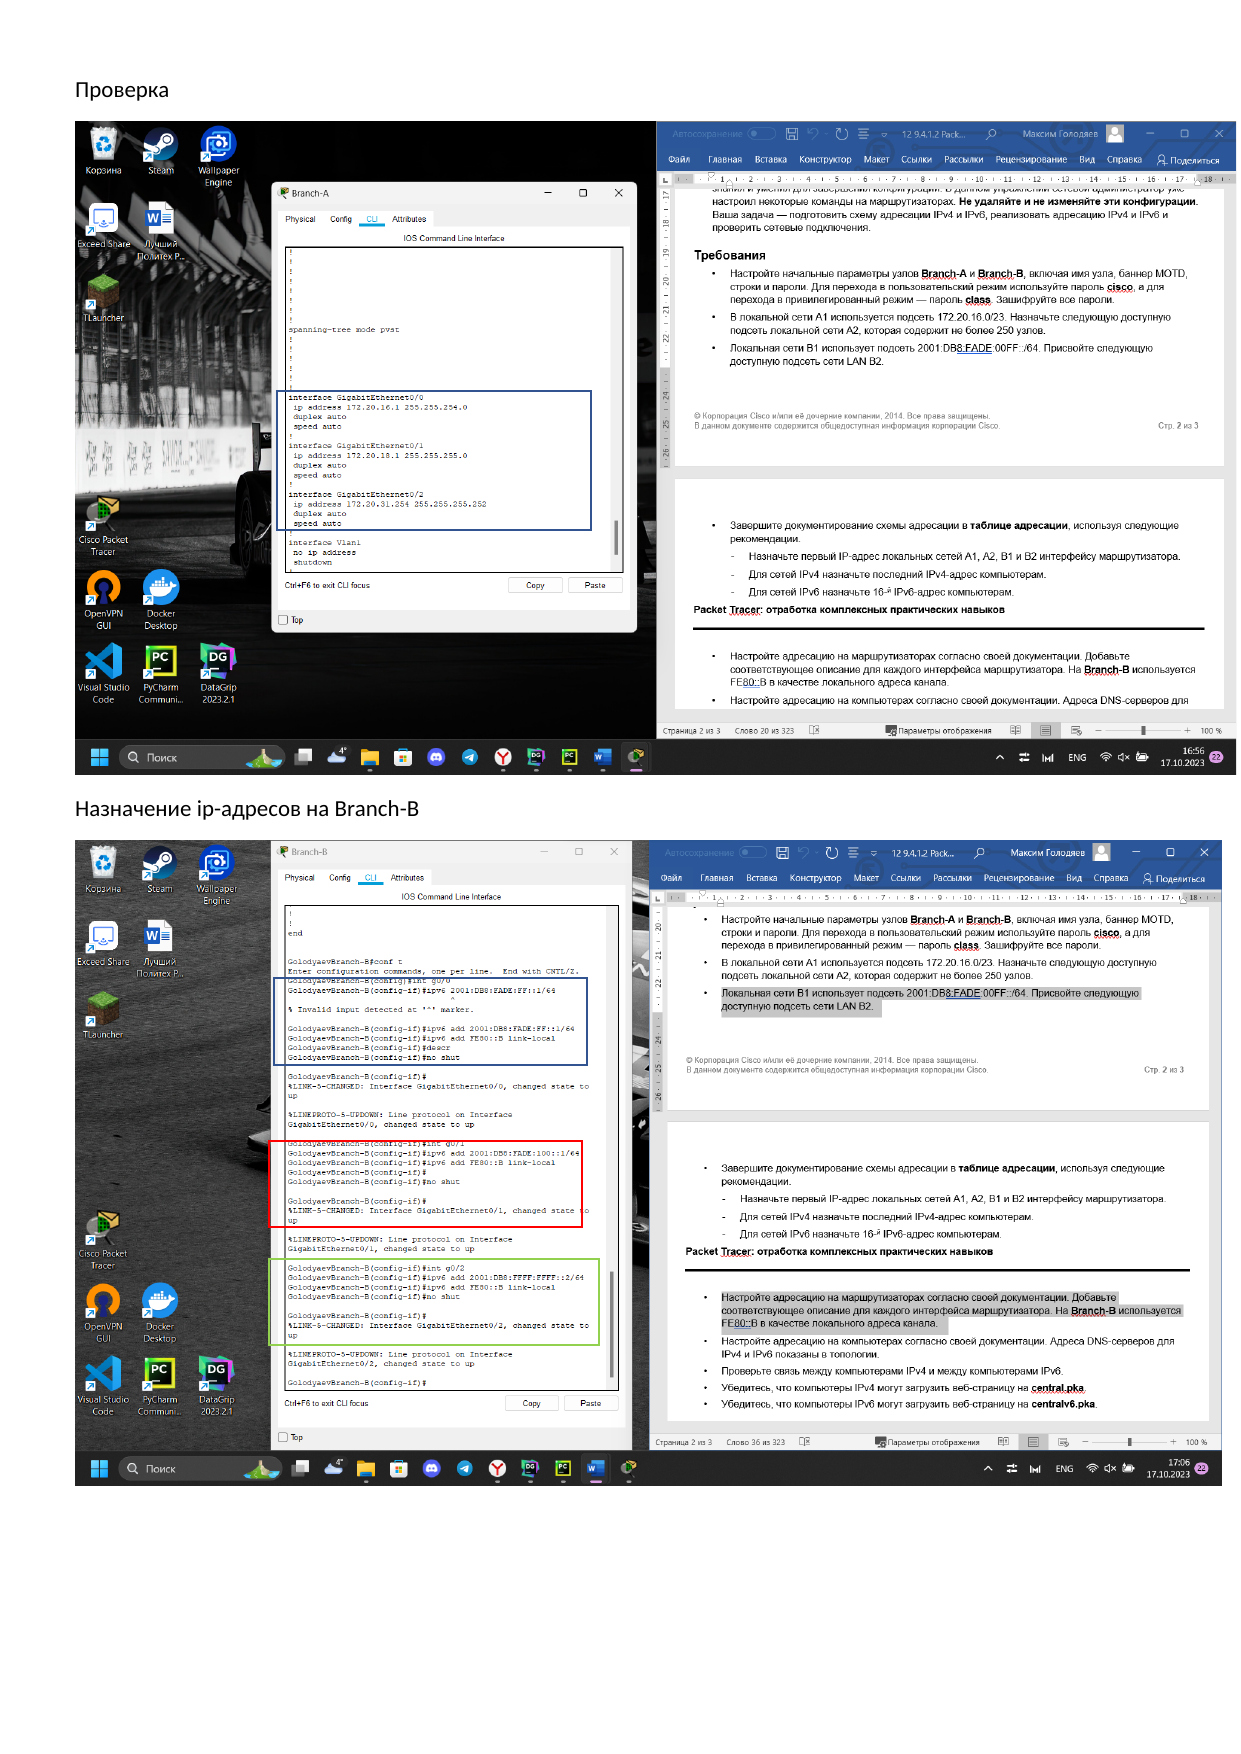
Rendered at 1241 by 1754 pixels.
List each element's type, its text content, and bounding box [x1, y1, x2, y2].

text Назначение ip-адресов на Branch-B [75, 794, 1165, 822]
picture [75, 840, 1222, 1486]
picture [75, 121, 1237, 775]
text Проверка [75, 75, 1165, 103]
